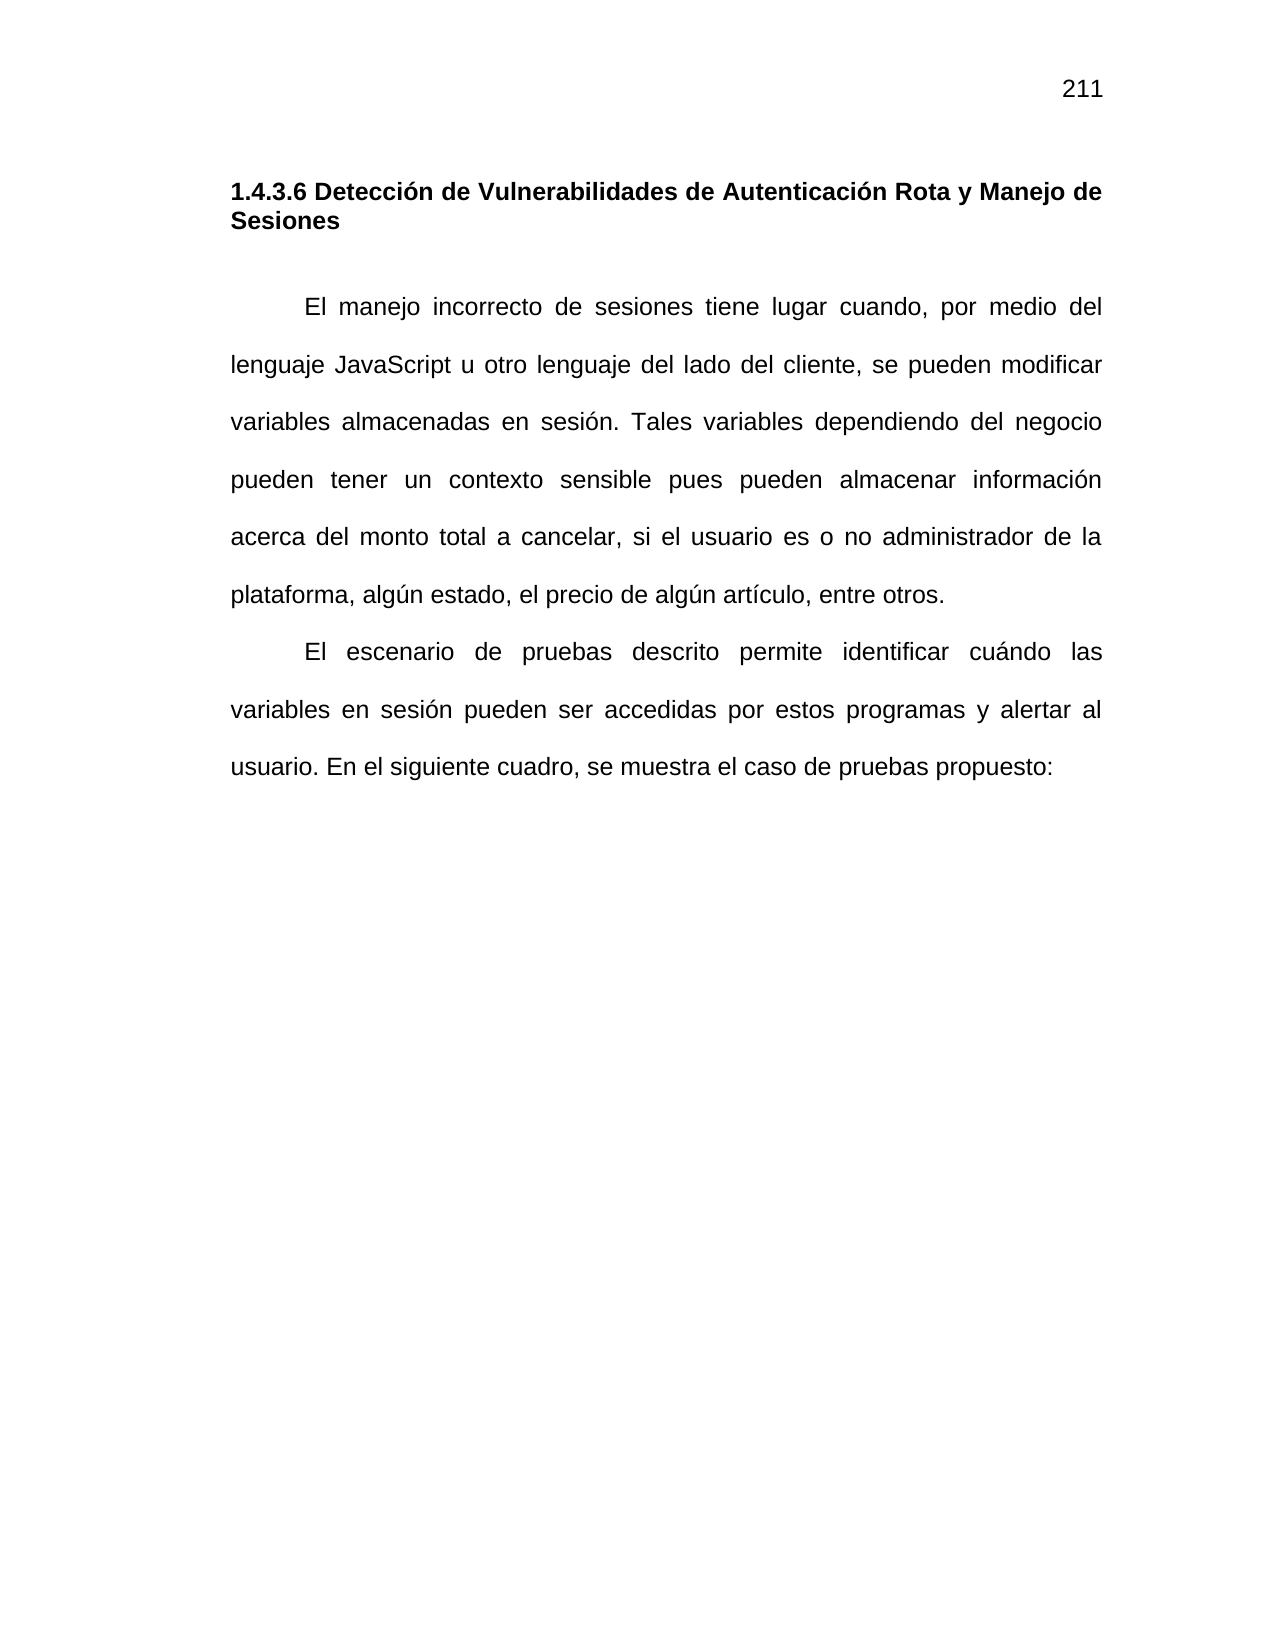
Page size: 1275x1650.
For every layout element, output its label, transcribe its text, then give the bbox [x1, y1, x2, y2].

text El manejo incorrecto de sesiones tiene lugar cuando, por medio del lenguaje JavaScript u otro lenguaje del lado del cliente, se pueden modificar variables almacenadas en sesión. Tales variables dependiendo del negocio pueden tener un contexto sensible pues pueden almacenar información acerca del monto total a cancelar, si el usuario es o no administrador de la plataforma, algún estado, el precio de algún artículo, entre otros. [230, 292, 1104, 608]
text El escenario de pruebas descrito permite identificar cuándo las variables en sesión pueden ser accedidas por estos programas y alertar al usuario. En el siguiente cuadro, se muestra el caso de pruebas propuesto: [230, 637, 1104, 781]
subtitle 1.4.3.6 Detección de Vulnerabilidades de Autenticación Rota y Manejo de Sesiones [230, 177, 1104, 235]
